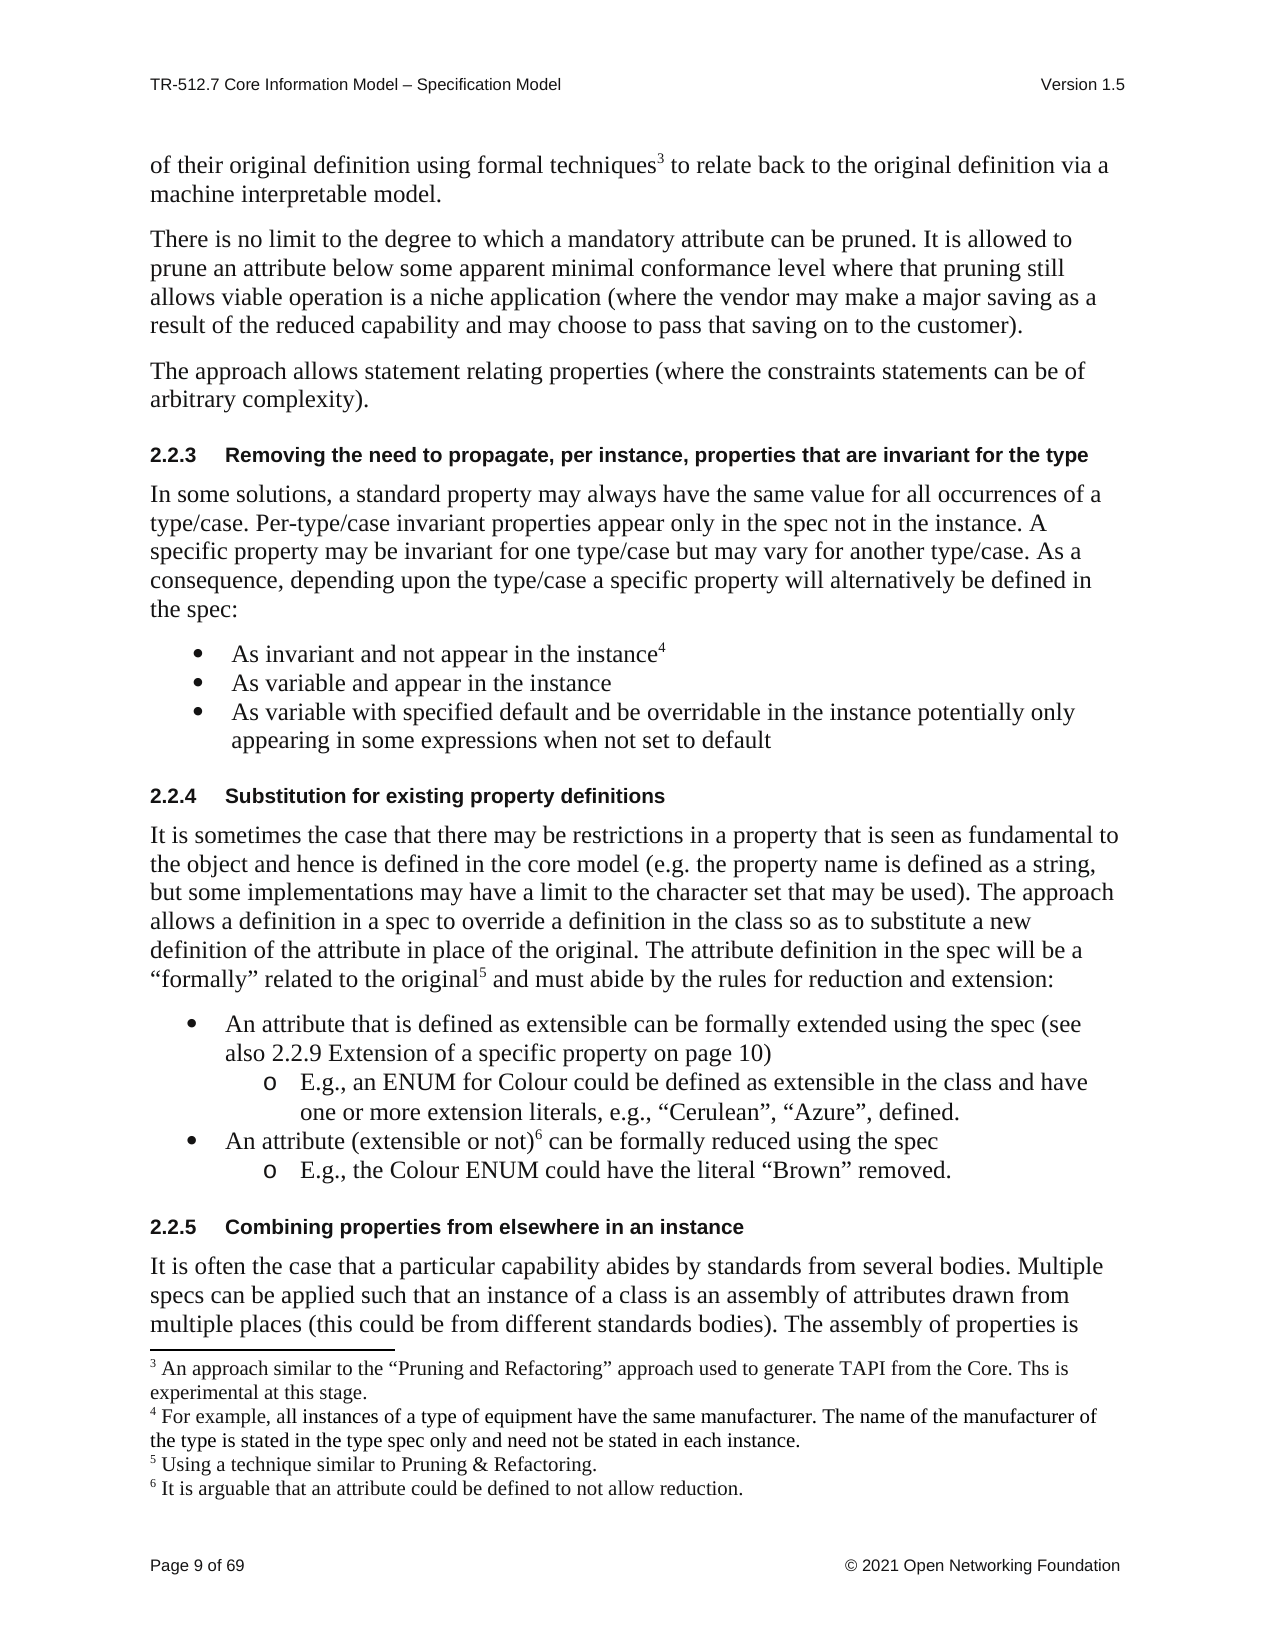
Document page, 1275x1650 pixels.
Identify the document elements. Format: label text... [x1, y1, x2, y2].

subtitle Combining properties from elsewhere in an instance [150, 1215, 1125, 1239]
subtitle Removing the need to propagate, per instance, properties that are invariant for the type [150, 442, 1125, 466]
list An attribute that is defined as extensible can be formally extended using the spec (see also 2.2.9 Property extension on page 10) [187, 1009, 1125, 1067]
list As variable with specified default and be overridable in the instance potentially only appearing in some expressions when not set to default [194, 697, 1125, 754]
text It is sometimes the case that there may be restrictions in a property that is seen as fundamental to the object and hence is defined in the core model (e.g. the property name is defined as a string, but some implementations may have a limit to the character set that may be used). The approach allows a definition in a spec to override a definition in the class so as to substitute a new definition of the attribute in place of the original. The attribute definition in the spec will be a “formally” related to the original and must abide by the rules for reduction and extension: [150, 820, 1125, 992]
text There is no limit to the degree to which a mandatory attribute can be pruned. It is allowed to prune an attribute below some apparent minimal conformance level where that pruning still allows viable operation is a niche application (where the vendor may make a major saving as a result of the reduced capability and may choose to pass that saving on to the customer). [150, 224, 1125, 339]
text The approach allows statement relating properties (where the constraints statements can be of arbitrary complexity). [150, 356, 1125, 413]
list E.g., an ENUM for Colour could be defined as extensible in the class and have one or more extension literals, e.g., “Cerulean”, “Azure”, defined. [262, 1067, 1125, 1126]
list An attribute (extensible or not) can be formally reduced using the spec [187, 1126, 1125, 1155]
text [150, 1251, 1125, 1338]
list E.g., the Colour ENUM could have the literal “Brown” removed. [262, 1155, 1125, 1186]
list As invariant and not appear in the instance [194, 639, 1125, 668]
subtitle Substitution for existing property definitions [150, 783, 1125, 807]
list As variable and appear in the instance [194, 668, 1125, 697]
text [150, 150, 1125, 207]
text In some solutions, a standard property may always have the same value for all occurrences of a type/case. Per-type/case invariant properties appear only in the spec not in the instance. A specific property may be invariant for one type/case but may vary for another type/case. As a consequence, depending upon the type/case a specific property will alternatively be defined in the spec: [150, 479, 1125, 623]
